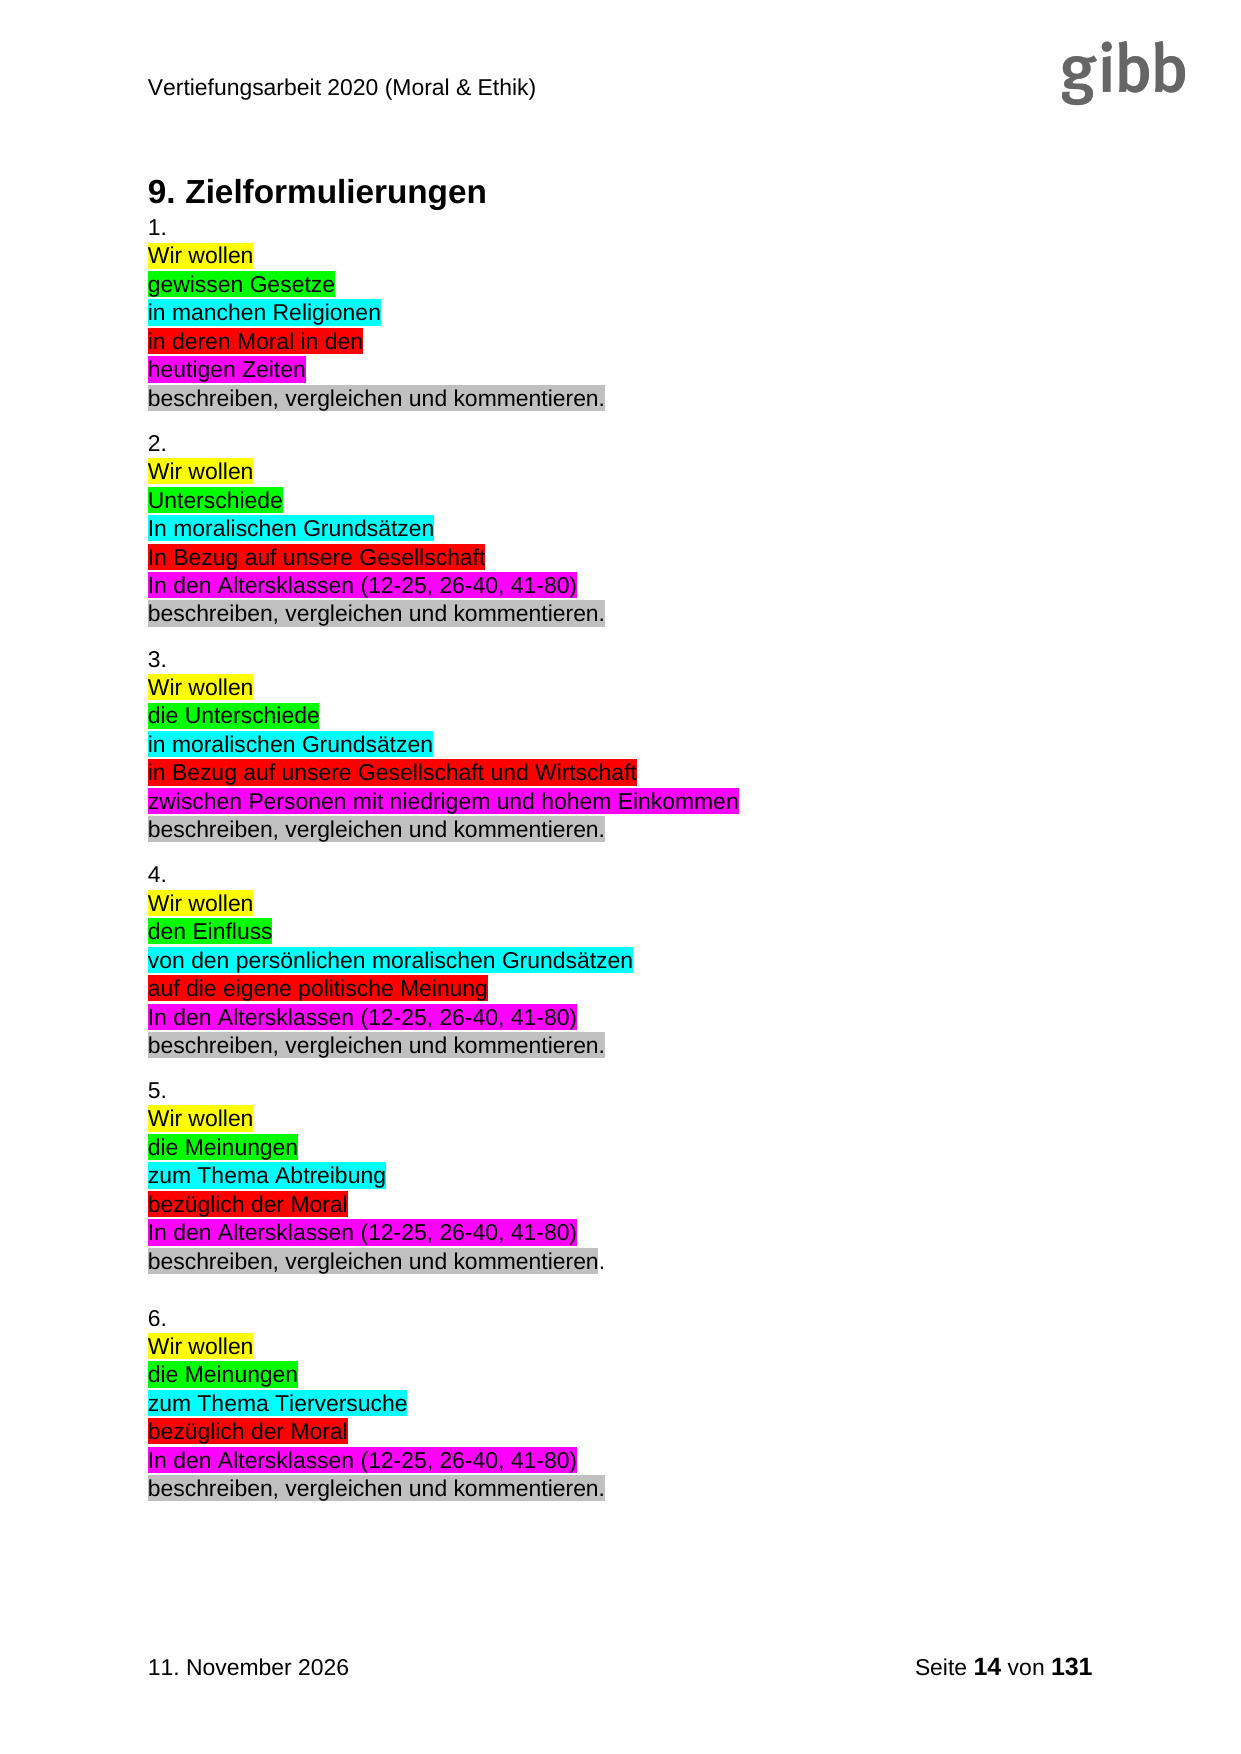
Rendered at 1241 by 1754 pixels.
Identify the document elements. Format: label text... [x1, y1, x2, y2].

text 1. Wir wollen gewissen Gesetze in manchen Religionen in deren Moral in den heutigen Zeiten beschreiben, vergleichen und kommentieren. [148, 214, 1093, 411]
text 5. Wir wollen die Meinungen zum Thema Abtreibung bezüglich der Moral In den Altersklassen (12-25, 26-40, 41-80) beschreiben, vergleichen und kommentieren. 6. Wir wollen die Meinungen zum Thema Tierversuche bezüglich der Moral In den Altersklassen (12-25, 26-40, 41-80) beschreiben, vergleichen und kommentieren. [148, 1077, 1093, 1501]
text 2. Wir wollen Unterschiede In moralischen Grundsätzen In Bezug auf unsere Gesellschaft In den Altersklassen (12-25, 26-40, 41-80) beschreiben, vergleichen und kommentieren. [148, 430, 1093, 627]
text 3. Wir wollen die Unterschiede in moralischen Grundsätzen in Bezug auf unsere Gesellschaft und Wirtschaft zwischen Personen mit niedrigem und hohem Einkommen beschreiben, vergleichen und kommentieren. [148, 646, 1093, 842]
subtitle Zielformulierungen [148, 173, 1093, 211]
text 4. Wir wollen den Einfluss von den persönlichen moralischen Grundsätzen auf die eigene politische Meinung In den Altersklassen (12-25, 26-40, 41-80) beschreiben, vergleichen und kommentieren. [148, 861, 1093, 1058]
picture [1060, 39, 1187, 107]
